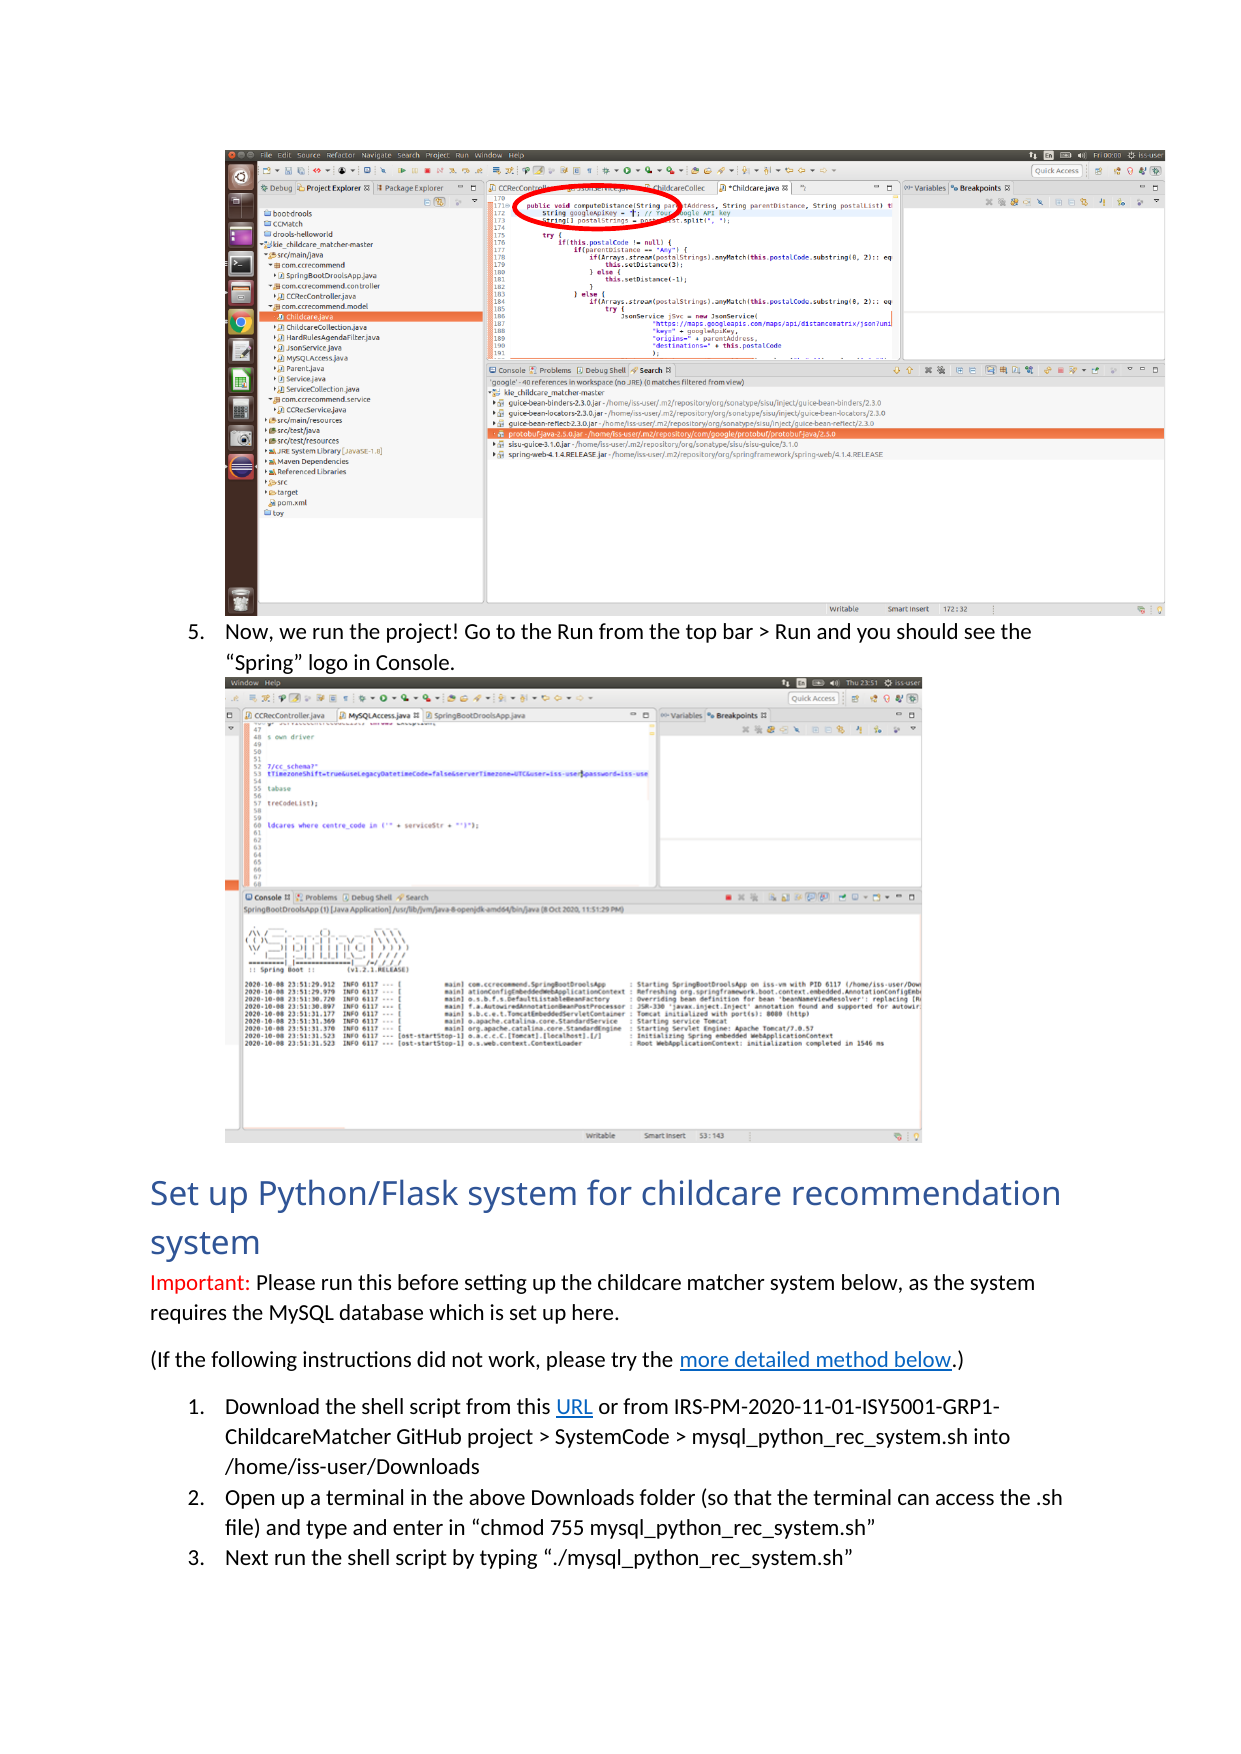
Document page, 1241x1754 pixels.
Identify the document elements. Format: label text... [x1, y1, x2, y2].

subtitle Set up Python/Flask system for childcare recommendation system [150, 1170, 1090, 1264]
picture [225, 677, 923, 1143]
picture [225, 150, 1166, 616]
list Open up a terminal in the above Downloads folder (so that the terminal can access the .sh file) and type and enter in “chmod 755 mysql_python_rec_system.sh” [187, 1483, 1090, 1541]
list Next run the shell script by typing “./mysql_python_rec_system.sh” [187, 1543, 1090, 1571]
text Important: Please run this before setting up the childcare matcher system below, as the system requires the MySQL database which is set up here. [150, 1268, 1090, 1326]
text (If the following instructions did not work, please try the more detailed method below.) [150, 1345, 1090, 1373]
list Now, we run the project! Go to the Run from the top bar > Run and you should see the “Spring” logo in Console. [187, 617, 1090, 676]
list Download the shell script from this URL or from IRS-PM-2020-11-01-ISY5001-GRP1-ChildcareMatcher GitHub project > SystemCode > mysql_python_rec_system.sh into /home/iss-user/Downloads [187, 1392, 1090, 1480]
